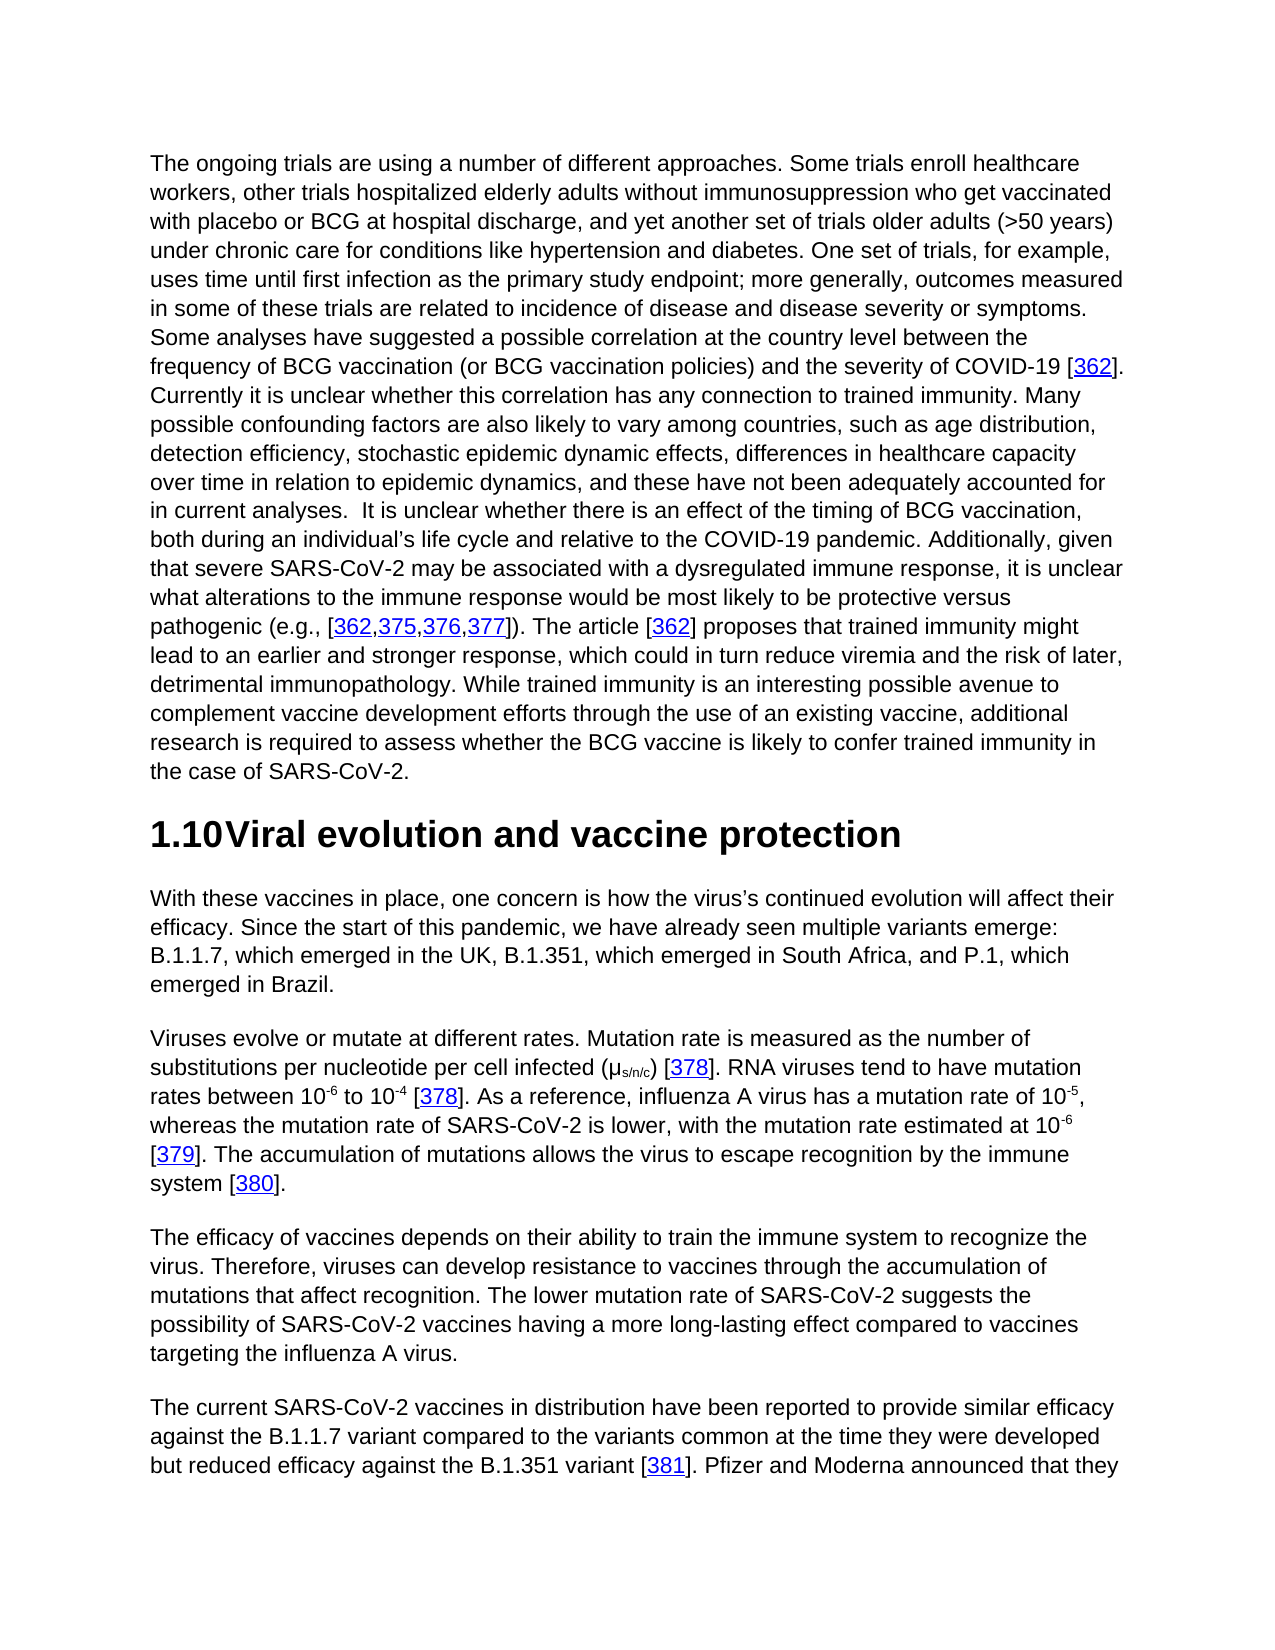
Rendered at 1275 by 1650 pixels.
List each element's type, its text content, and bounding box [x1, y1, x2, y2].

text Viruses evolve or mutate at different rates. Mutation rate is measured as the number of substitutions per nucleotide per cell infected (μs/n/c) [378]. RNA viruses tend to have mutation rates between 10-6 to 10-4 [378]. As a reference, influenza A virus has a mutation rate of 10-5, whereas the mutation rate of SARS-CoV-2 is lower, with the mutation rate estimated at 10-6 [379]. The accumulation of mutations allows the virus to escape recognition by the immune system [380]. [150, 1025, 1125, 1196]
text The ongoing trials are using a number of different approaches. Some trials enroll healthcare workers, other trials hospitalized elderly adults without immunosuppression who get vaccinated with placebo or BCG at hospital discharge, and yet another set of trials older adults (>50 years) under chronic care for conditions like hypertension and diabetes. One set of trials, for example, uses time until first infection as the primary study endpoint; more generally, outcomes measured in some of these trials are related to incidence of disease and disease severity or symptoms. Some analyses have suggested a possible correlation at the country level between the frequency of BCG vaccination (or BCG vaccination policies) and the severity of COVID-19 [362]. Currently it is unclear whether this correlation has any connection to trained immunity. Many possible confounding factors are also likely to vary among countries, such as age distribution, detection efficiency, stochastic epidemic dynamic effects, differences in healthcare capacity over time in relation to epidemic dynamics, and these have not been adequately accounted for in current analyses. It is unclear whether there is an effect of the timing of BCG vaccination, both during an individual’s life cycle and relative to the COVID-19 pandemic. Additionally, given that severe SARS-CoV-2 may be associated with a dysregulated immune response, it is unclear what alterations to the immune response would be most likely to be protective versus pathogenic (e.g., [362,375,376,377]). The article [362] proposes that trained immunity might lead to an earlier and stronger response, which could in turn reduce viremia and the risk of later, detrimental immunopathology. While trained immunity is an interesting possible avenue to complement vaccine development efforts through the use of an existing vaccine, additional research is required to assess whether the BCG vaccine is likely to confer trained immunity in the case of SARS-CoV-2. [150, 150, 1125, 784]
text The efficacy of vaccines depends on their ability to train the immune system to recognize the virus. Therefore, viruses can develop resistance to vaccines through the accumulation of mutations that affect recognition. The lower mutation rate of SARS-CoV-2 suggests the possibility of SARS-CoV-2 vaccines having a more long-lasting effect compared to vaccines targeting the influenza A virus. [150, 1224, 1125, 1366]
text With these vaccines in place, one concern is how the virus’s continued evolution will affect their efficacy. Since the start of this pandemic, we have already seen multiple variants emerge: B.1.1.7, which emerged in the UK, B.1.351, which emerged in South Africa, and P.1, which emerged in Brazil. [150, 884, 1125, 998]
subtitle 1.10 Viral evolution and vaccine protection [150, 812, 1125, 855]
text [150, 1394, 1125, 1478]
